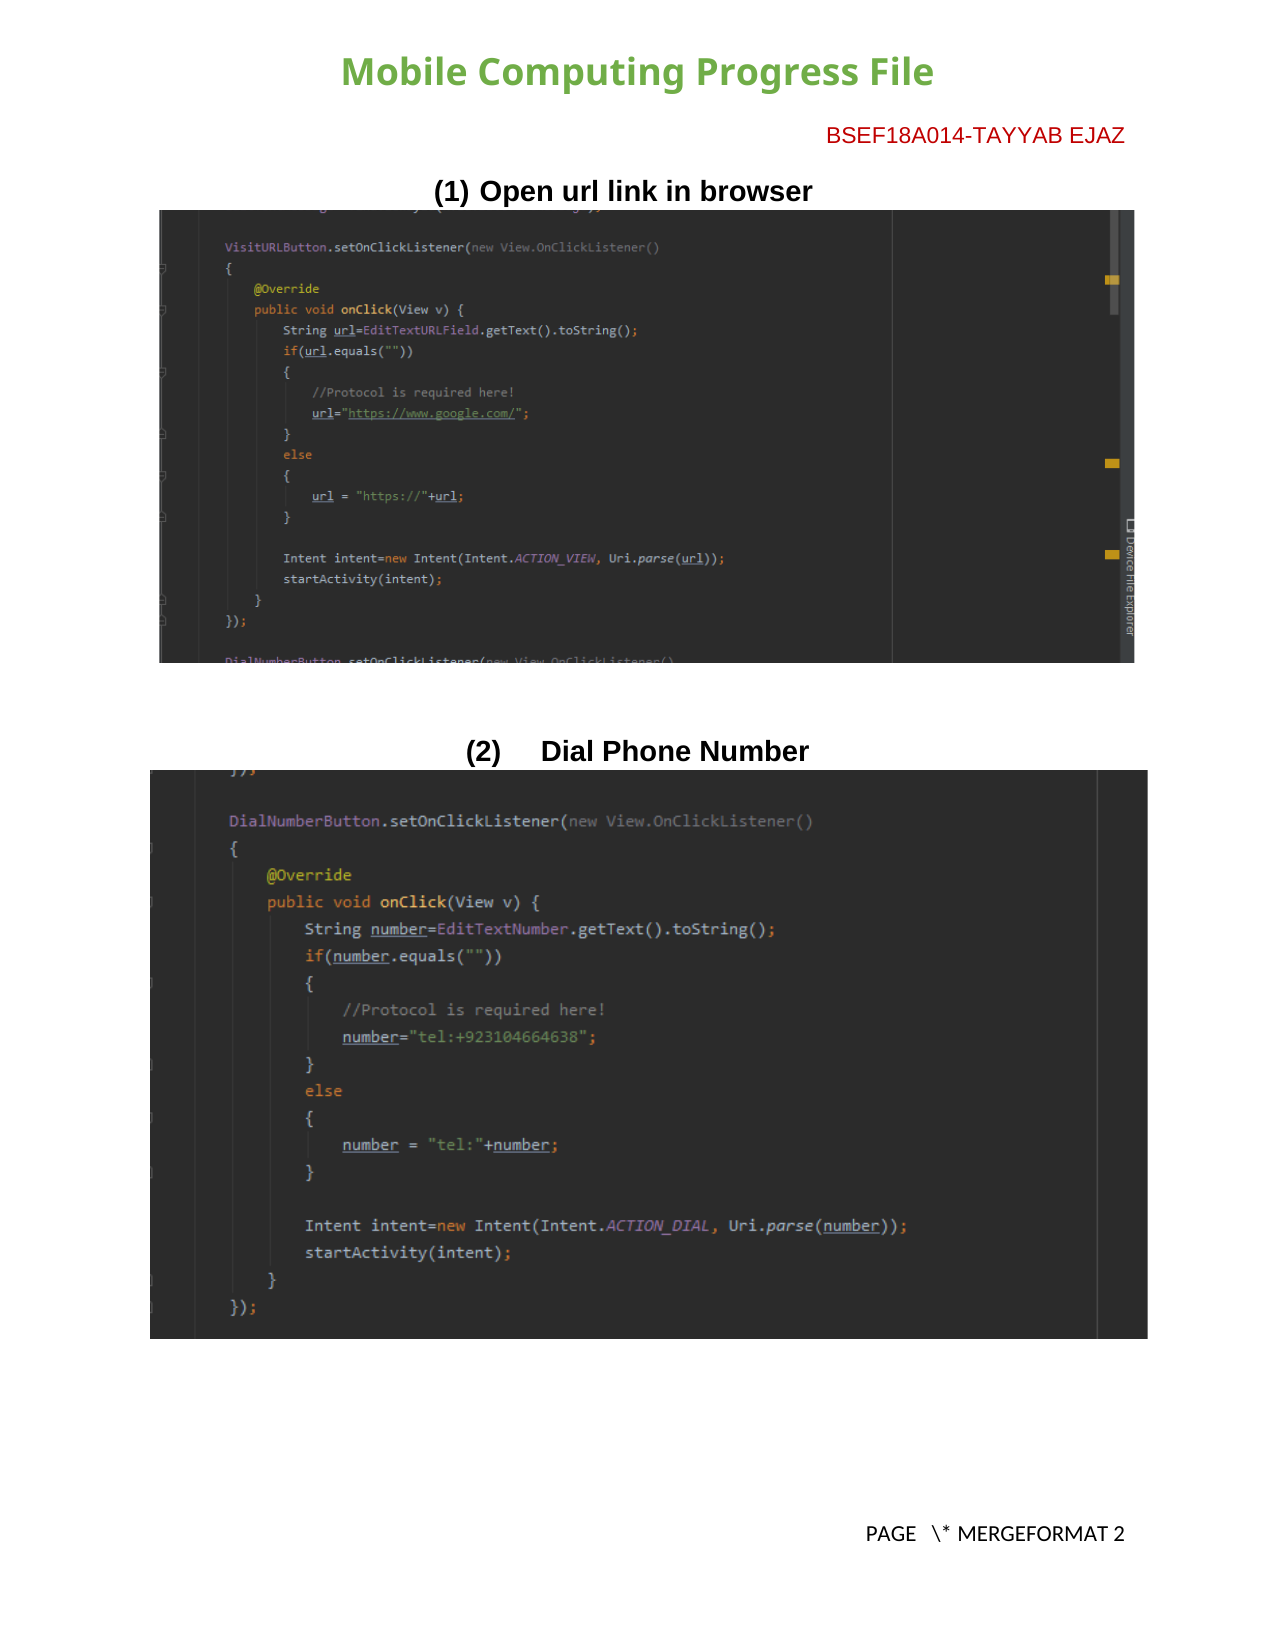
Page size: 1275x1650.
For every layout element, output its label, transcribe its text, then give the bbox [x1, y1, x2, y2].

list Dial Phone Number [150, 734, 1125, 770]
picture [150, 770, 1148, 1339]
picture [159, 210, 1135, 663]
